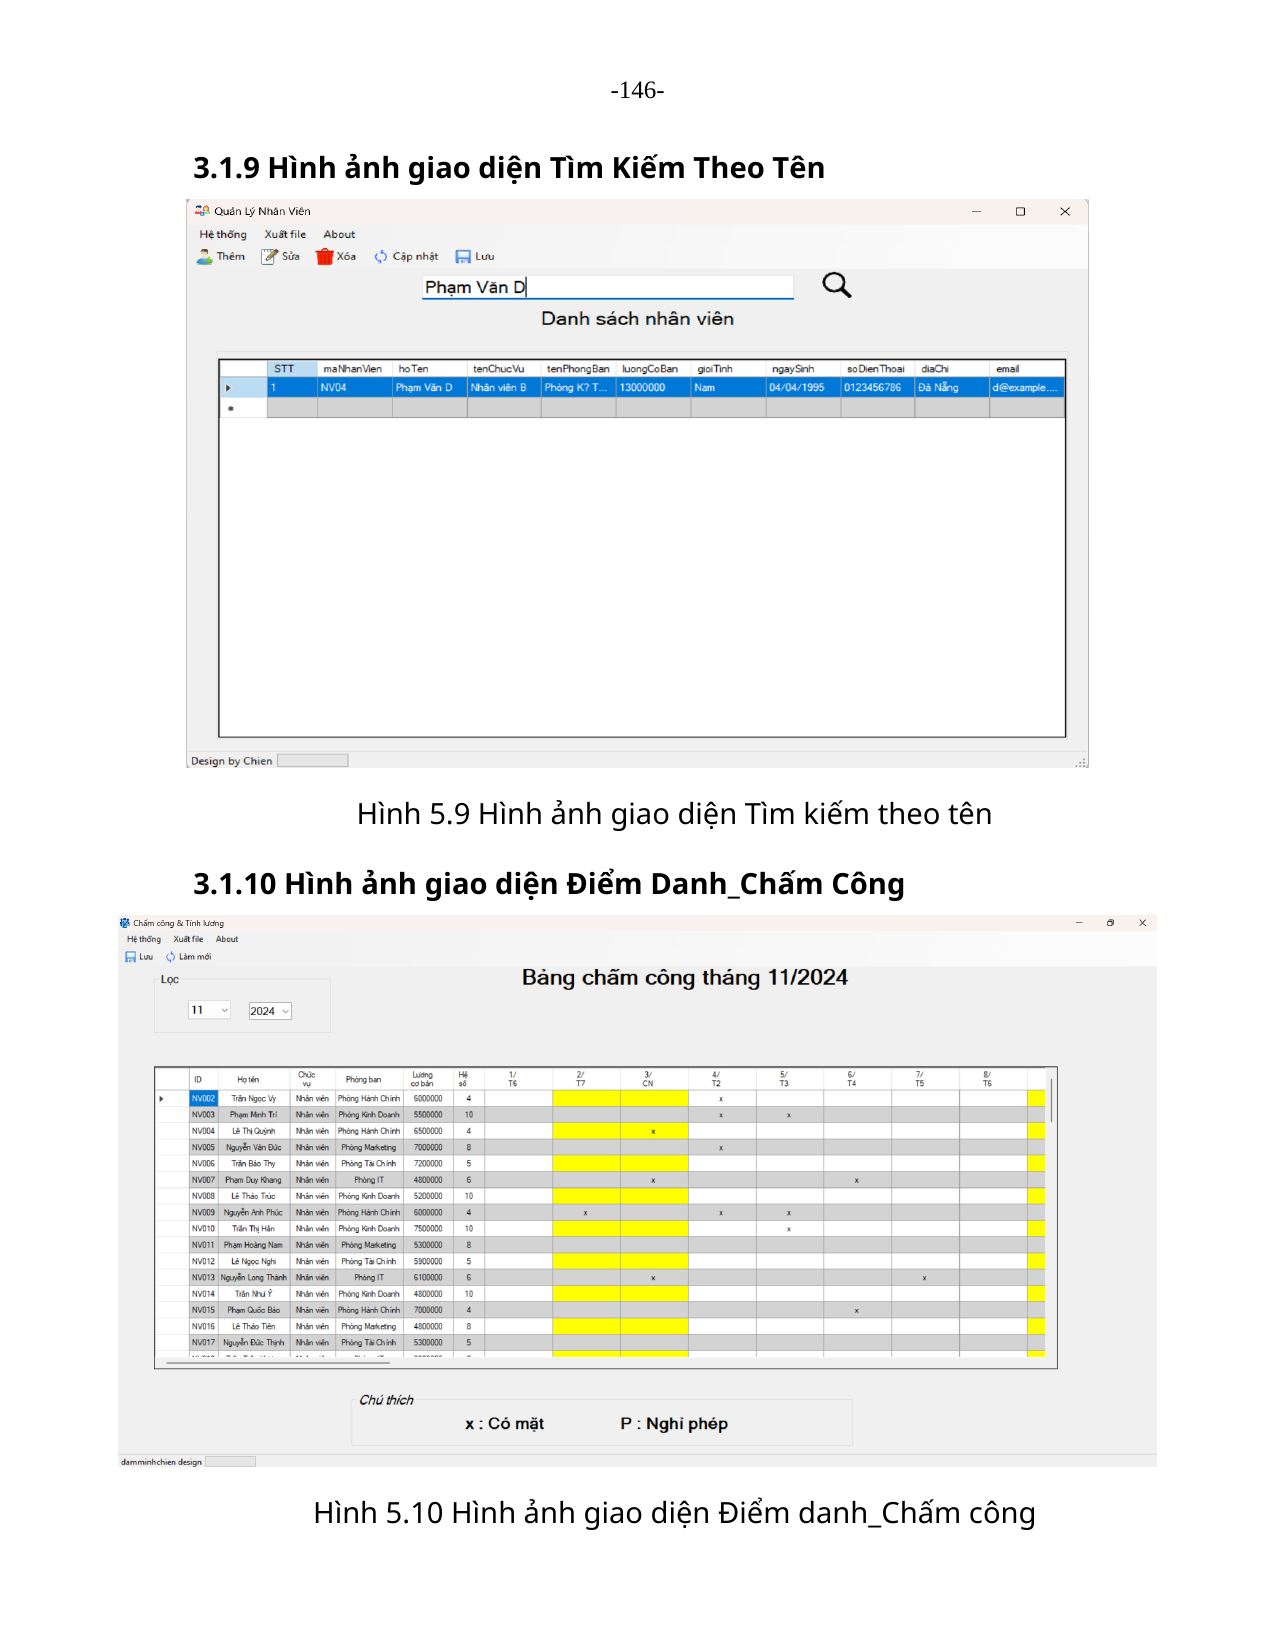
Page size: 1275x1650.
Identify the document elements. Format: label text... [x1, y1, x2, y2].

picture [118, 915, 1157, 1467]
subtitle 3.1.9 Hình ảnh giao diện Tìm Kiếm Theo Tên [193, 148, 1157, 187]
text Hình 5.9 Hình ảnh giao diện Tìm kiếm theo tên [193, 793, 1157, 833]
text Hình 5.10 Hình ảnh giao diện Điểm danh_Chấm công [193, 1492, 1157, 1532]
subtitle 3.1.10 Hình ảnh giao diện Điểm Danh_Chấm Công [193, 864, 1157, 903]
picture [186, 199, 1089, 768]
